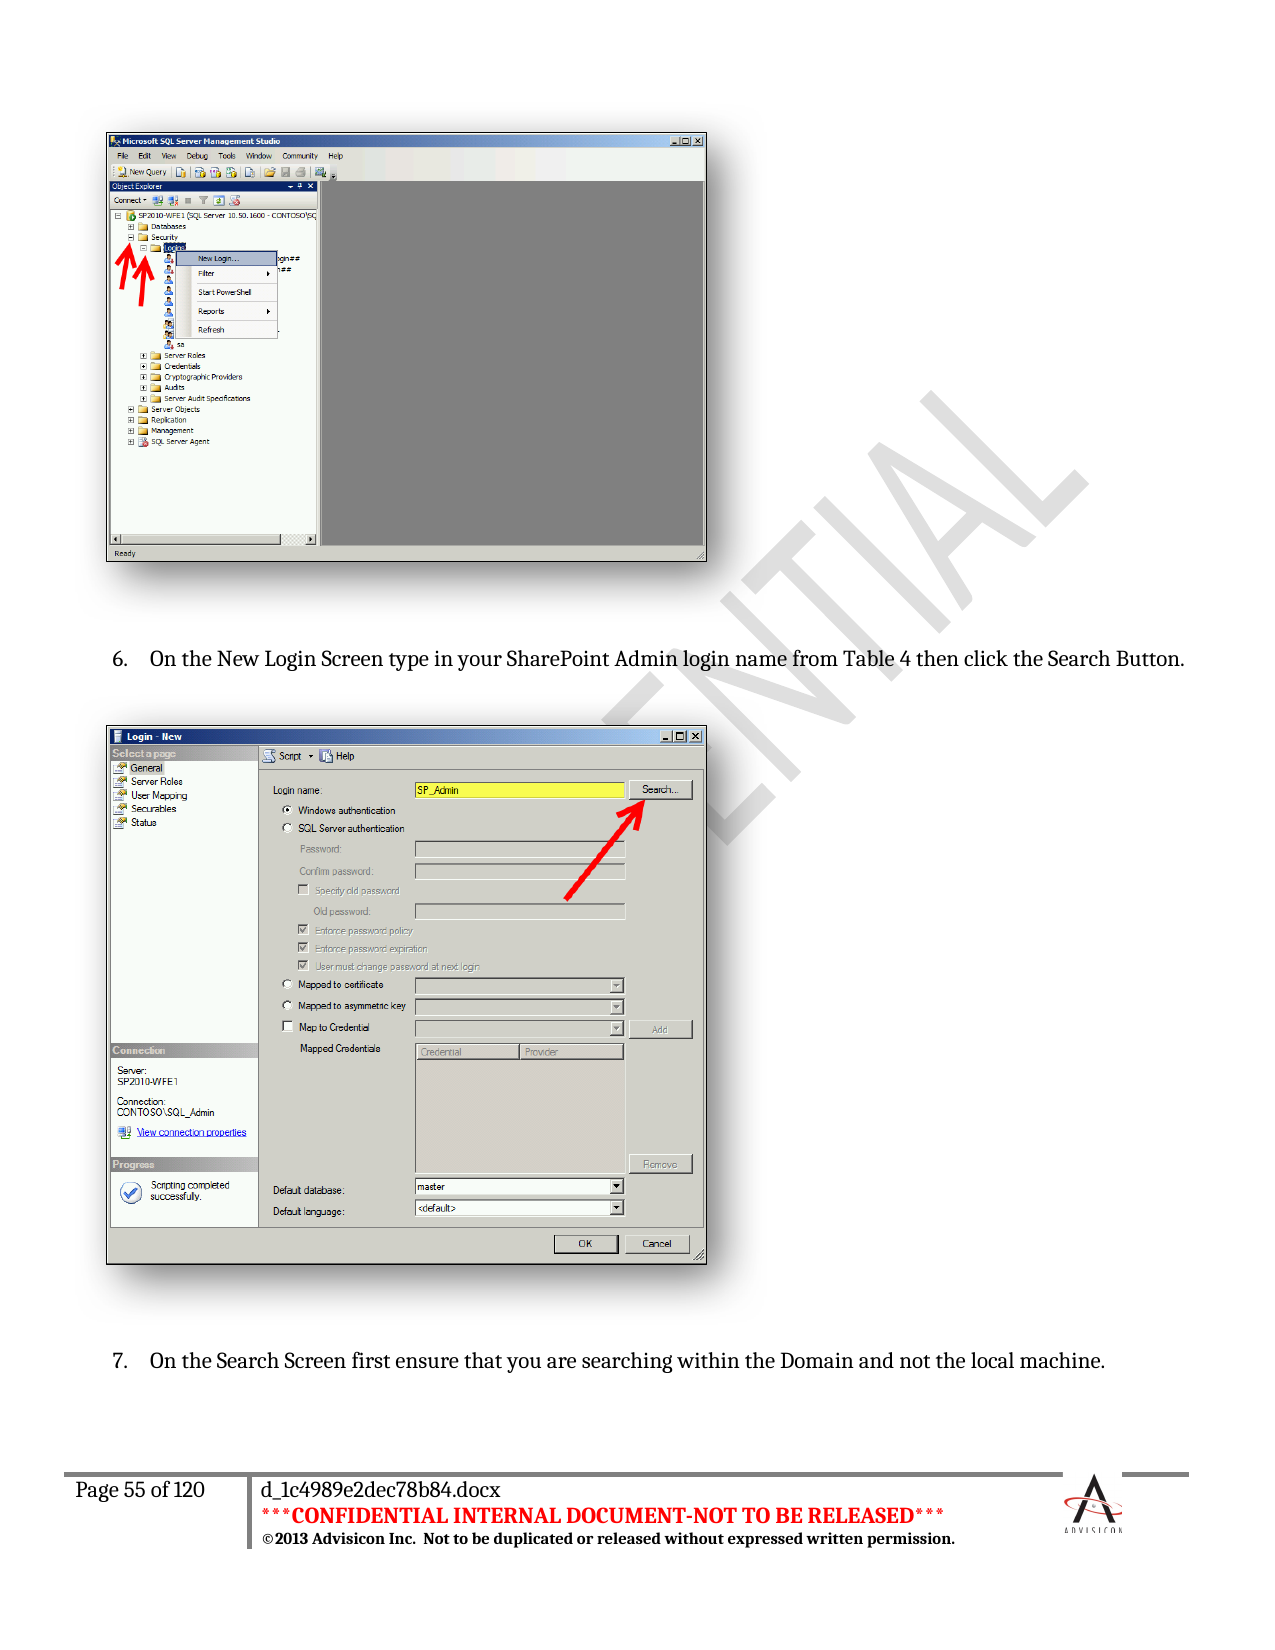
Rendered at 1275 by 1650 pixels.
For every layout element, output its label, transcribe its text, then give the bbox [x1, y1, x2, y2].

picture [1062, 1472, 1086, 1507]
picture [107, 133, 706, 561]
list On the Search Screen first ensure that you are searching within the Domain and not the local machine. [112, 1347, 1200, 1374]
picture [107, 726, 706, 1264]
list On the New Login Screen type in your SharePoint Admin login name from Table 4 then click the Search Button. [112, 646, 1200, 672]
